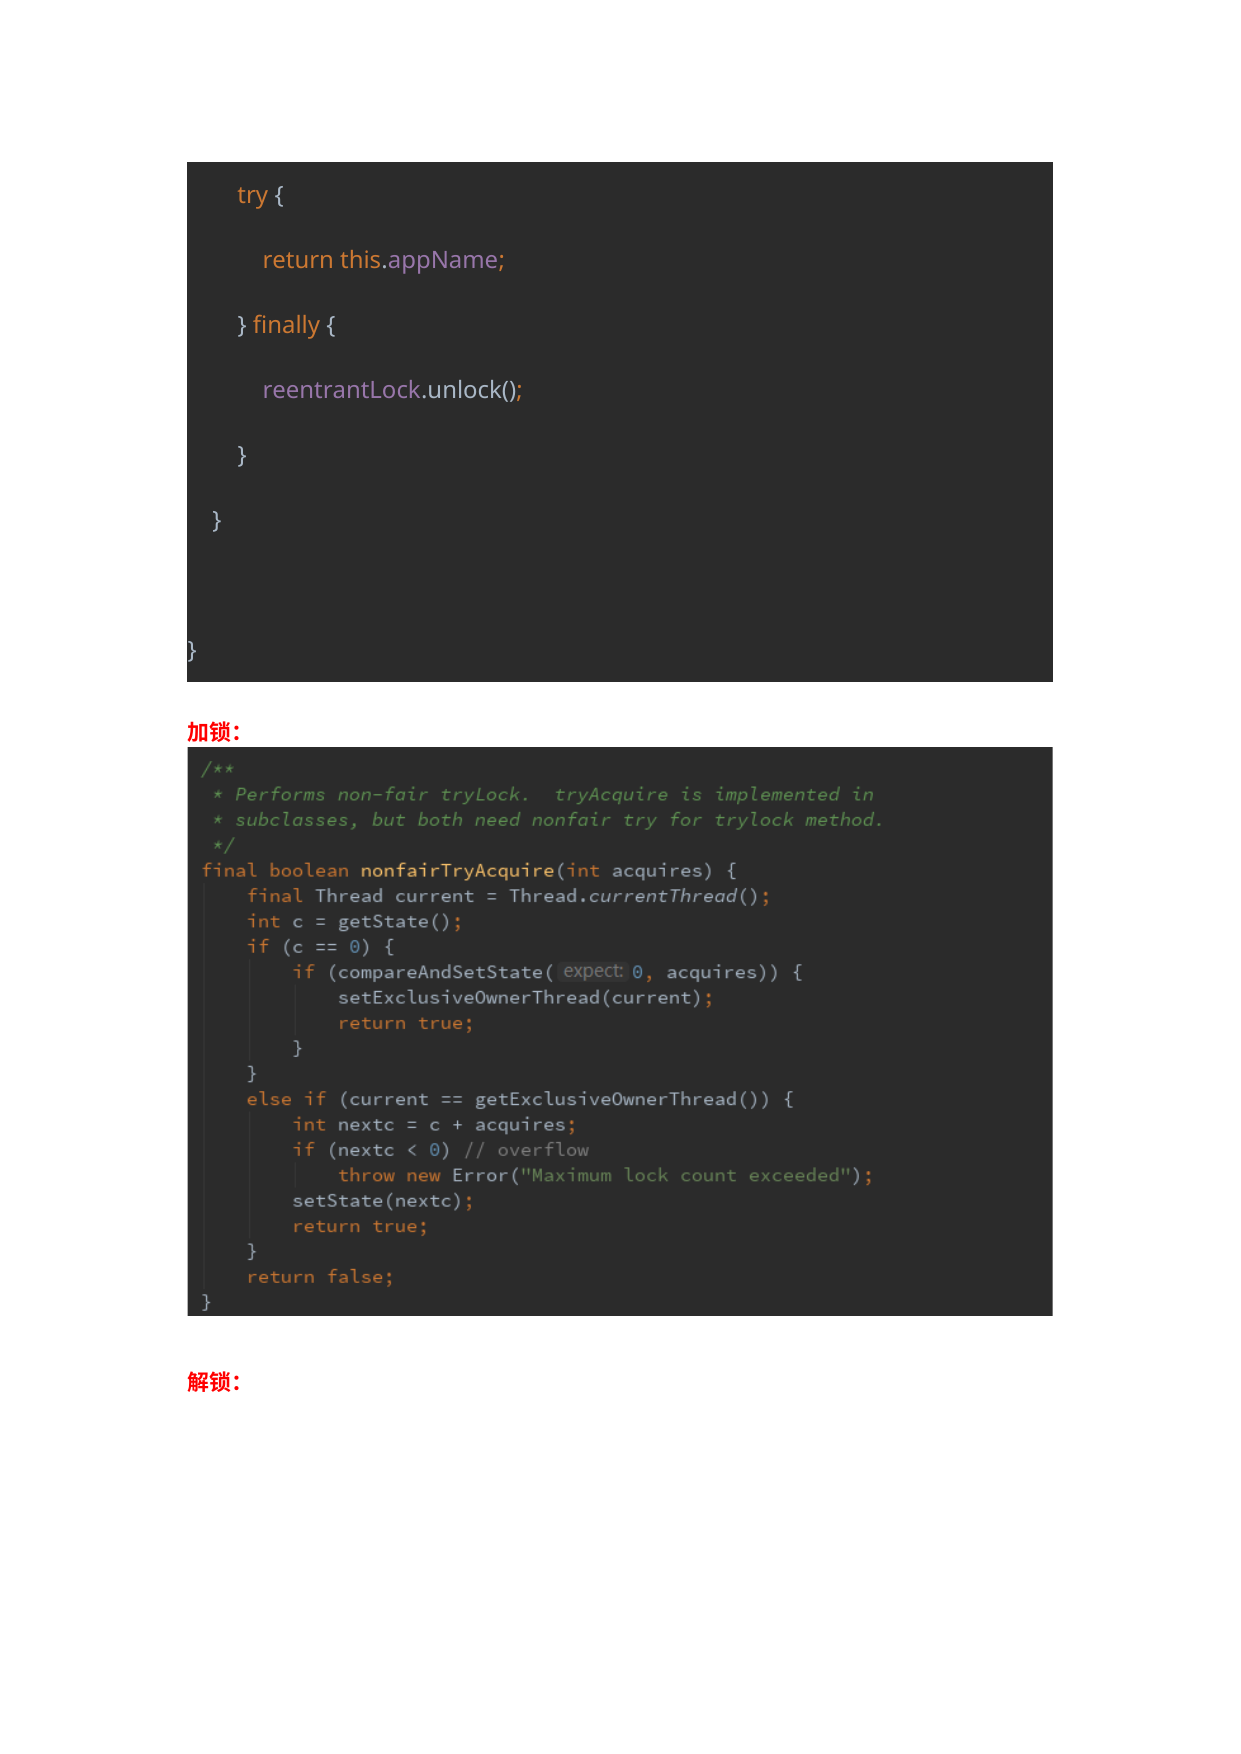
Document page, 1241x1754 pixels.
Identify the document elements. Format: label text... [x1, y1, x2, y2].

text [187, 162, 1053, 682]
text 解锁： [187, 1364, 1053, 1397]
picture [187, 747, 1053, 1316]
text 加锁： [187, 714, 1053, 747]
